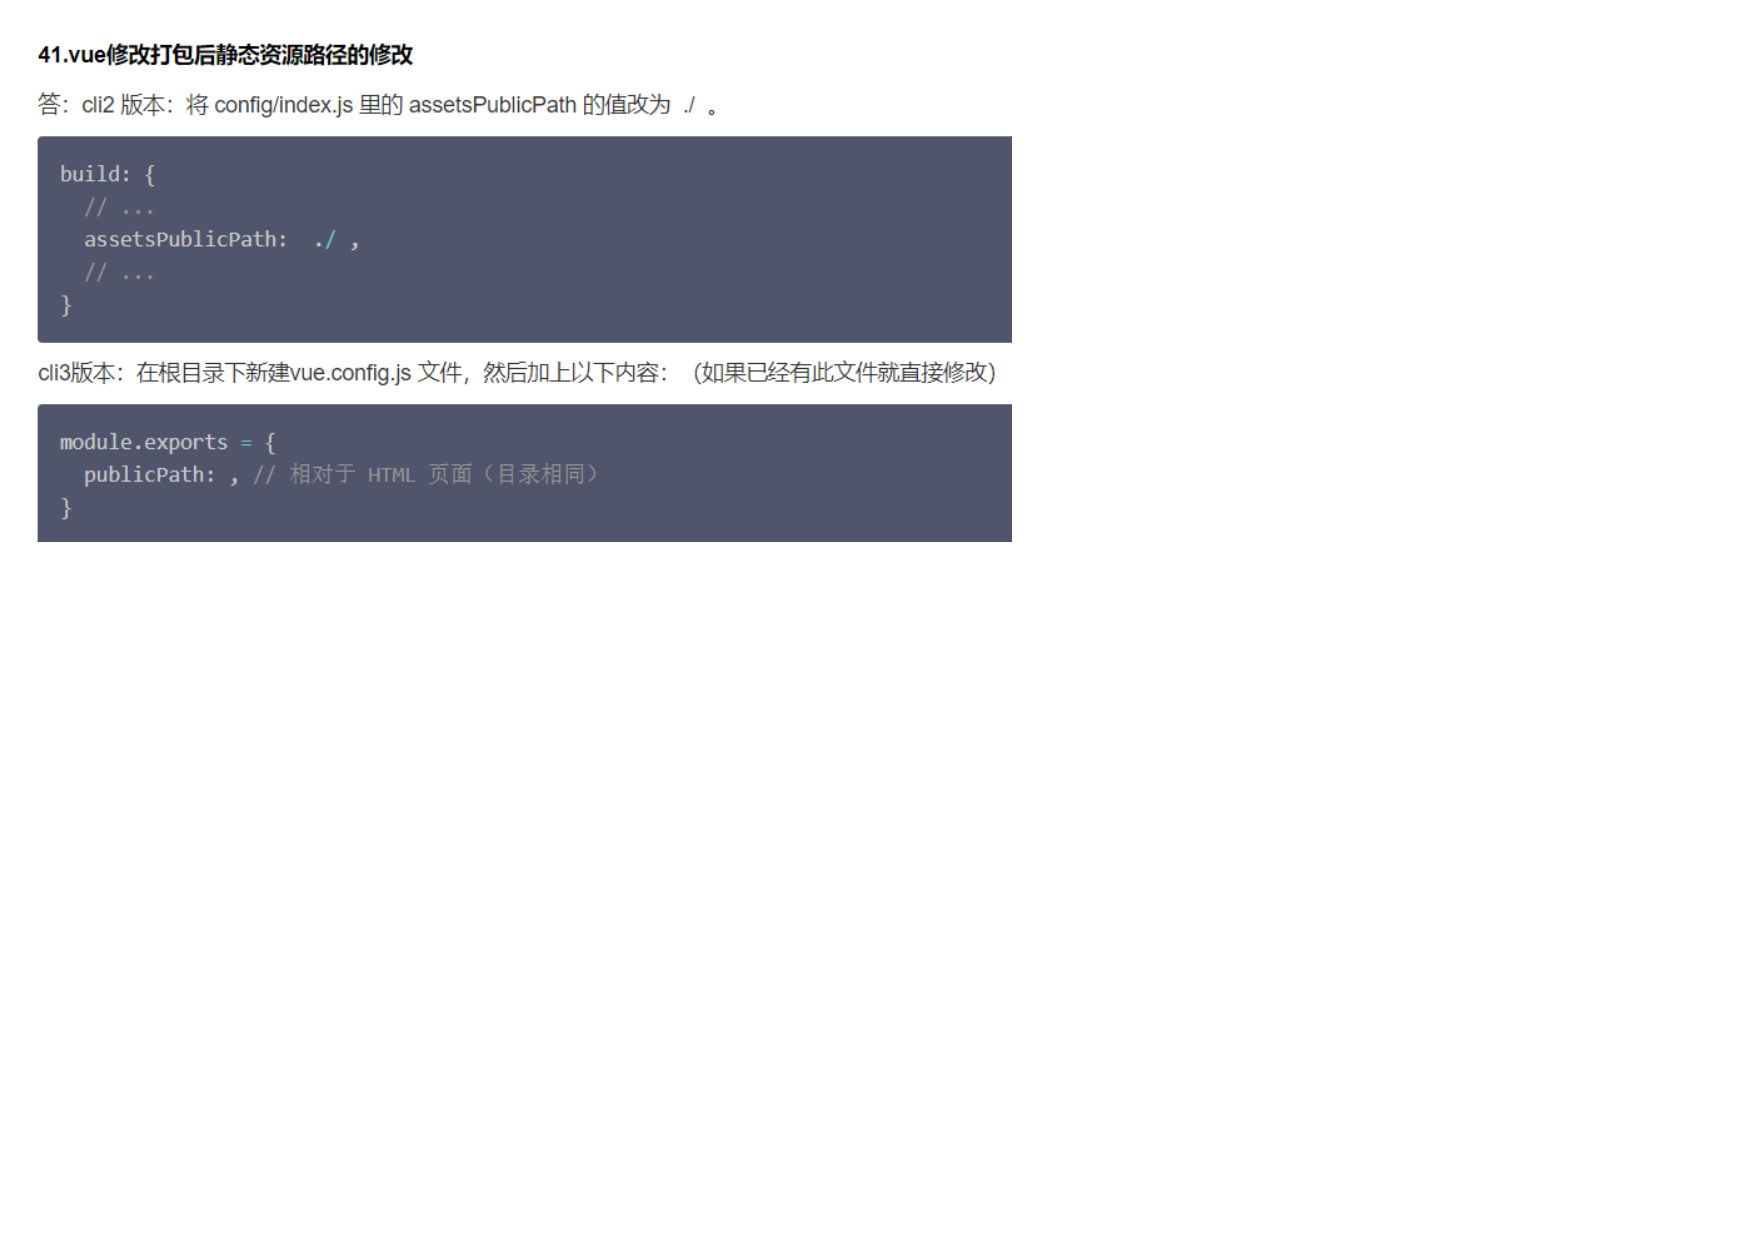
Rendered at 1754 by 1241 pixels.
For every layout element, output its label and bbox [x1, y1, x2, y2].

picture [29, 35, 1012, 542]
